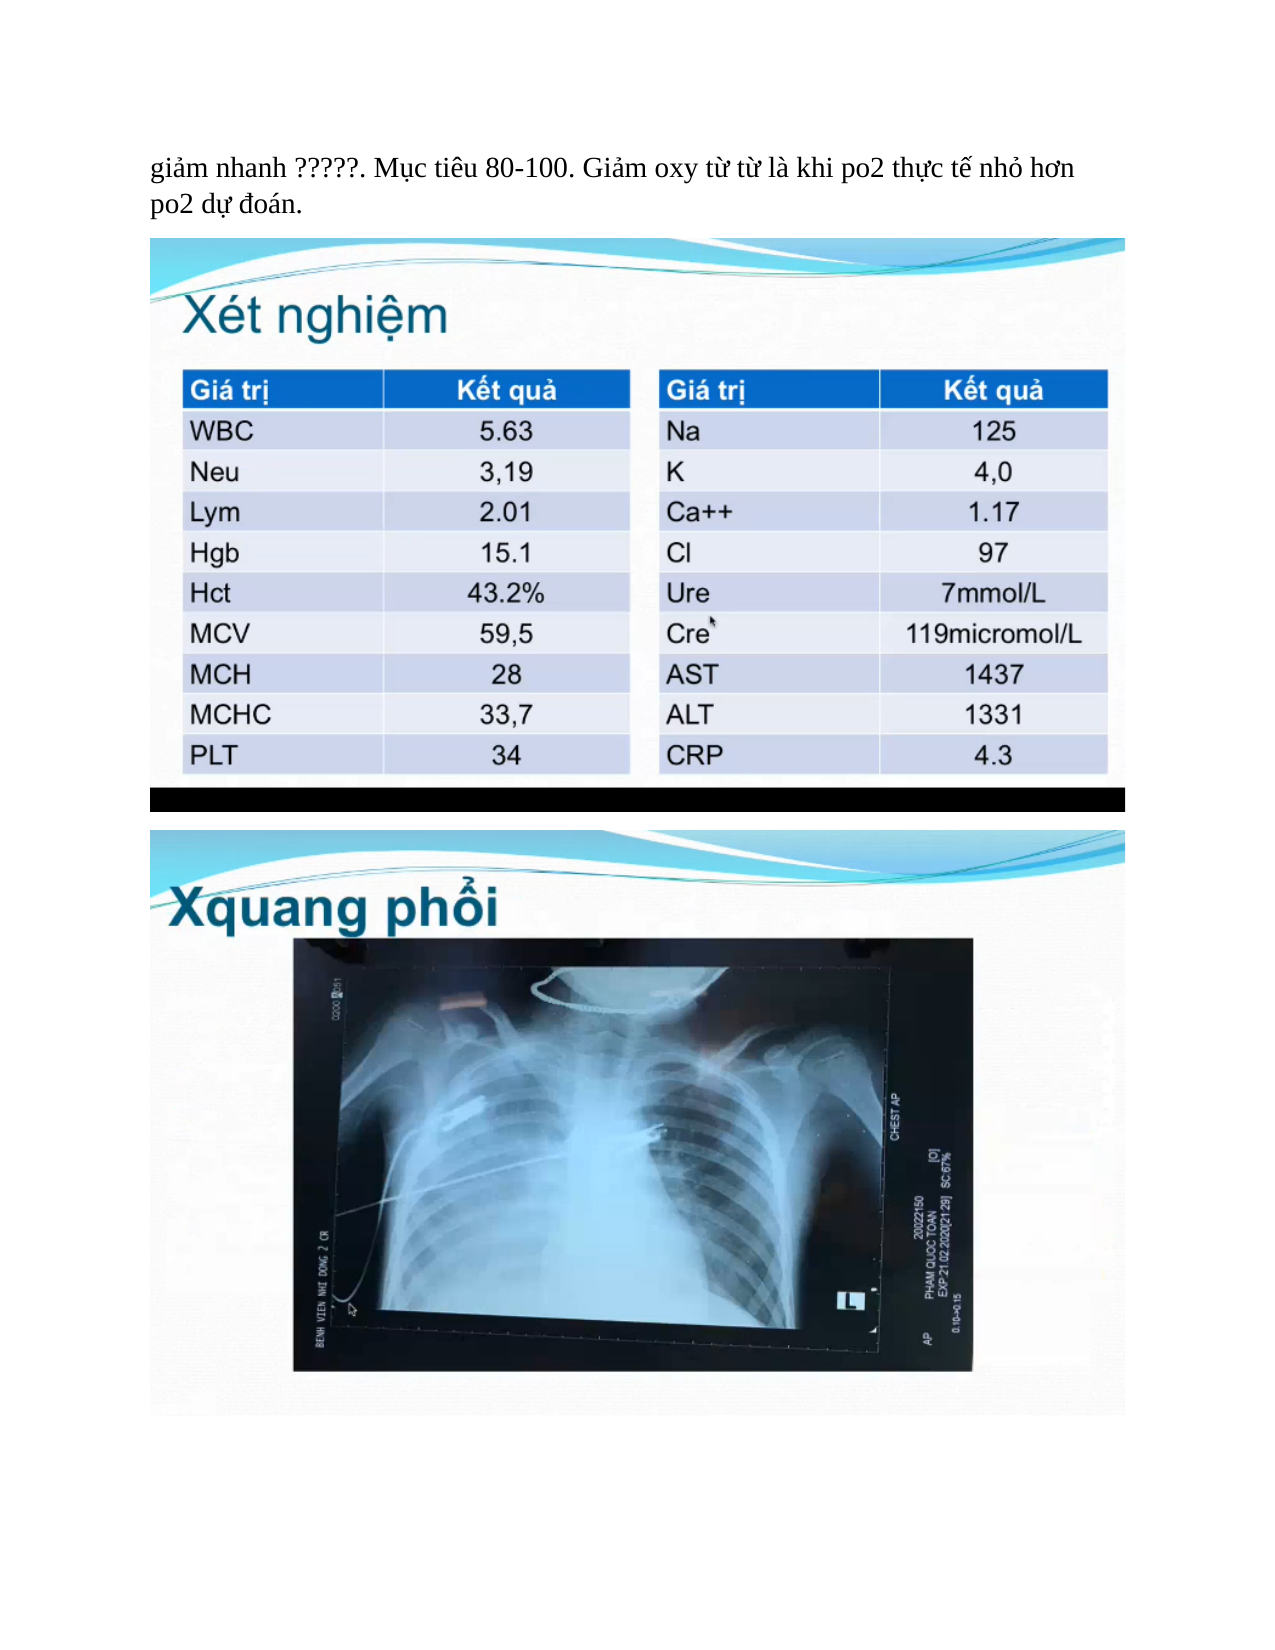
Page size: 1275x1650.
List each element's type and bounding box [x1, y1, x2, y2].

picture [150, 238, 1125, 812]
picture [150, 830, 1125, 1416]
text [150, 150, 1125, 220]
